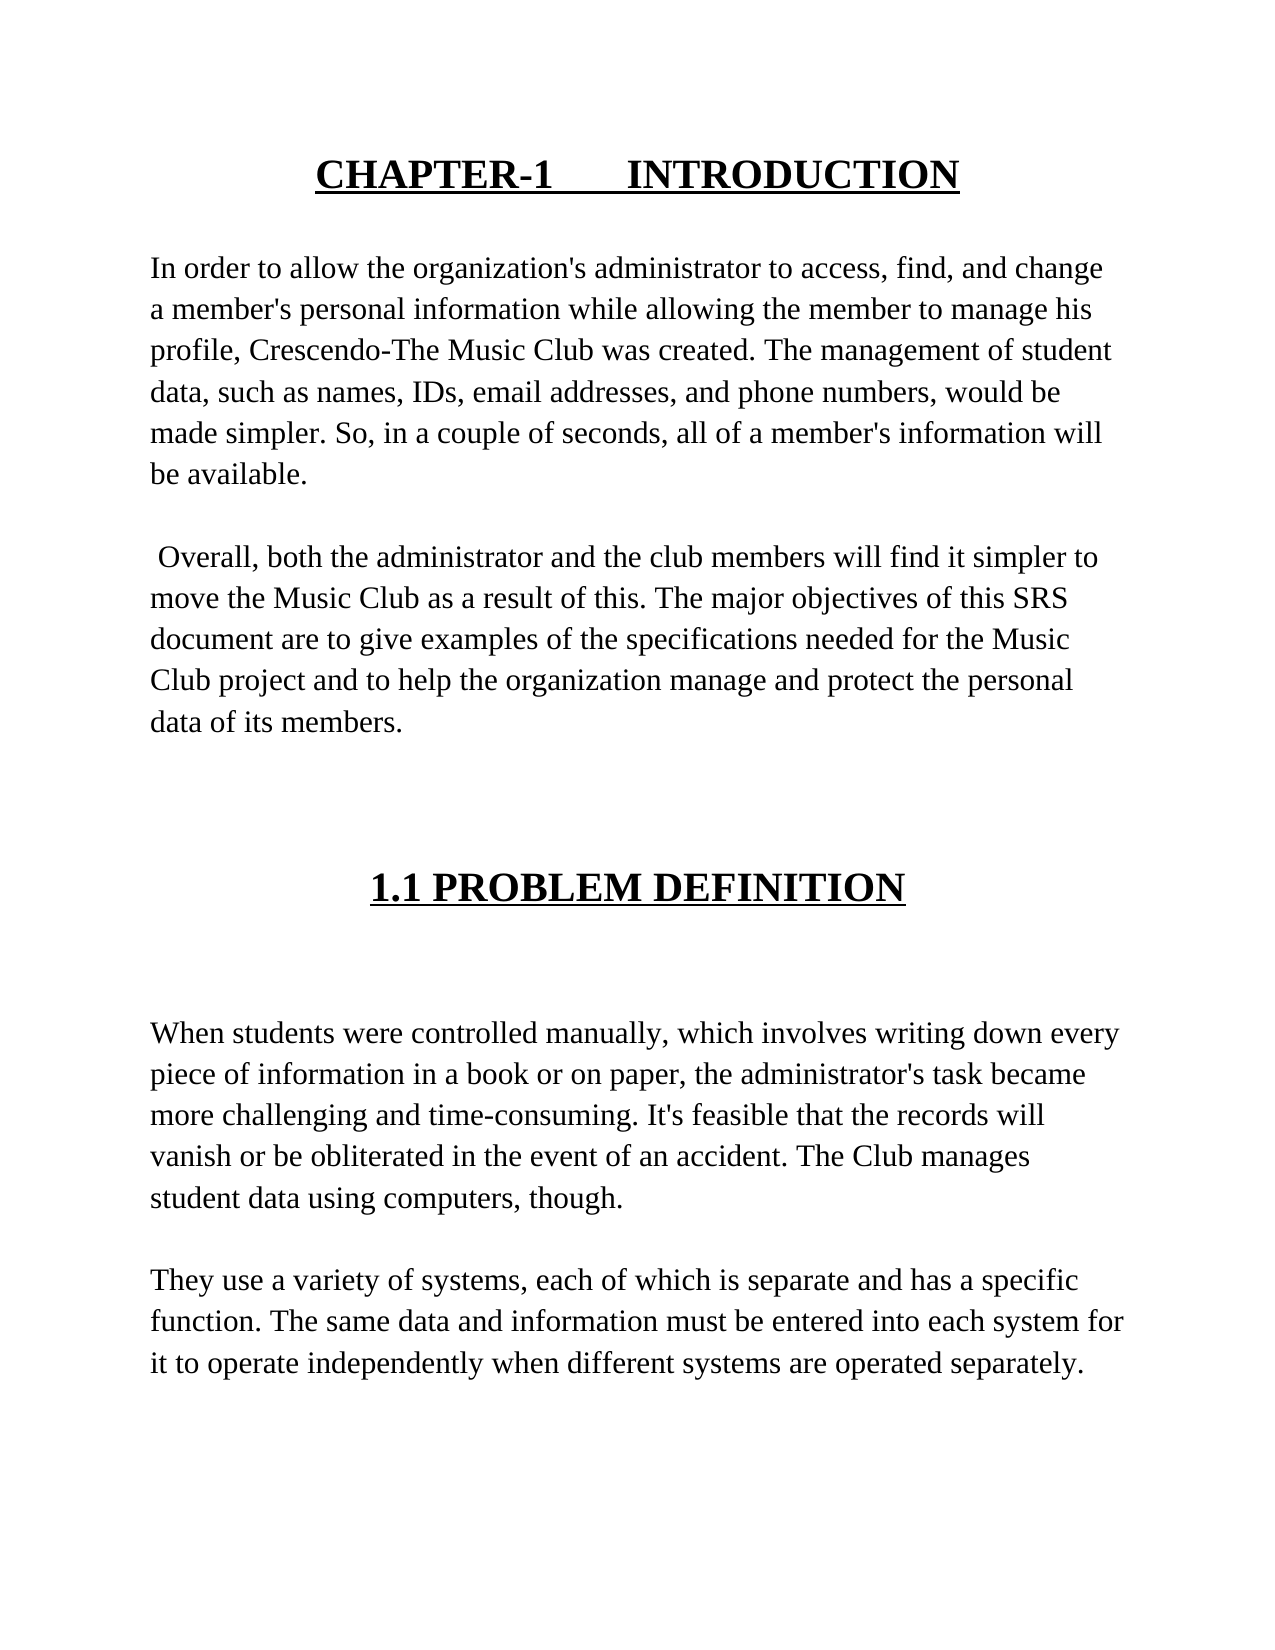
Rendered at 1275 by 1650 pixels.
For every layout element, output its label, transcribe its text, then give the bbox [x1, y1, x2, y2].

text They use a variety of systems, each of which is separate and has a specific function. The same data and information must be entered into each system for it to operate independently when different systems are operated separately. [150, 1261, 1125, 1380]
text When students were controlled manually, which involves writing down every piece of information in a book or on paper, the administrator's task became more challenging and time-consuming. It's feasible that the records will vanish or be obliterated in the event of an accident. The Club manages student data using computers, though. [150, 1014, 1125, 1215]
text Overall, both the administrator and the club members will find it simpler to move the Music Club as a result of this. The major objectives of this SRS document are to give examples of the specifications needed for the Music Club project and to help the organization manage and protect the personal data of its members. [150, 538, 1125, 739]
text 1.1 PROBLEM DEFINITION [150, 862, 1125, 910]
text In order to allow the organization's administrator to access, find, and change a member's personal information while allowing the member to manage his profile, Crescendo-The Music Club was created. The management of student data, such as names, IDs, email addresses, and phone numbers, would be made simpler. So, in a couple of seconds, all of a member's information will be available. [150, 249, 1125, 491]
text CHAPTER-1 INTRODUCTION [150, 150, 1125, 198]
